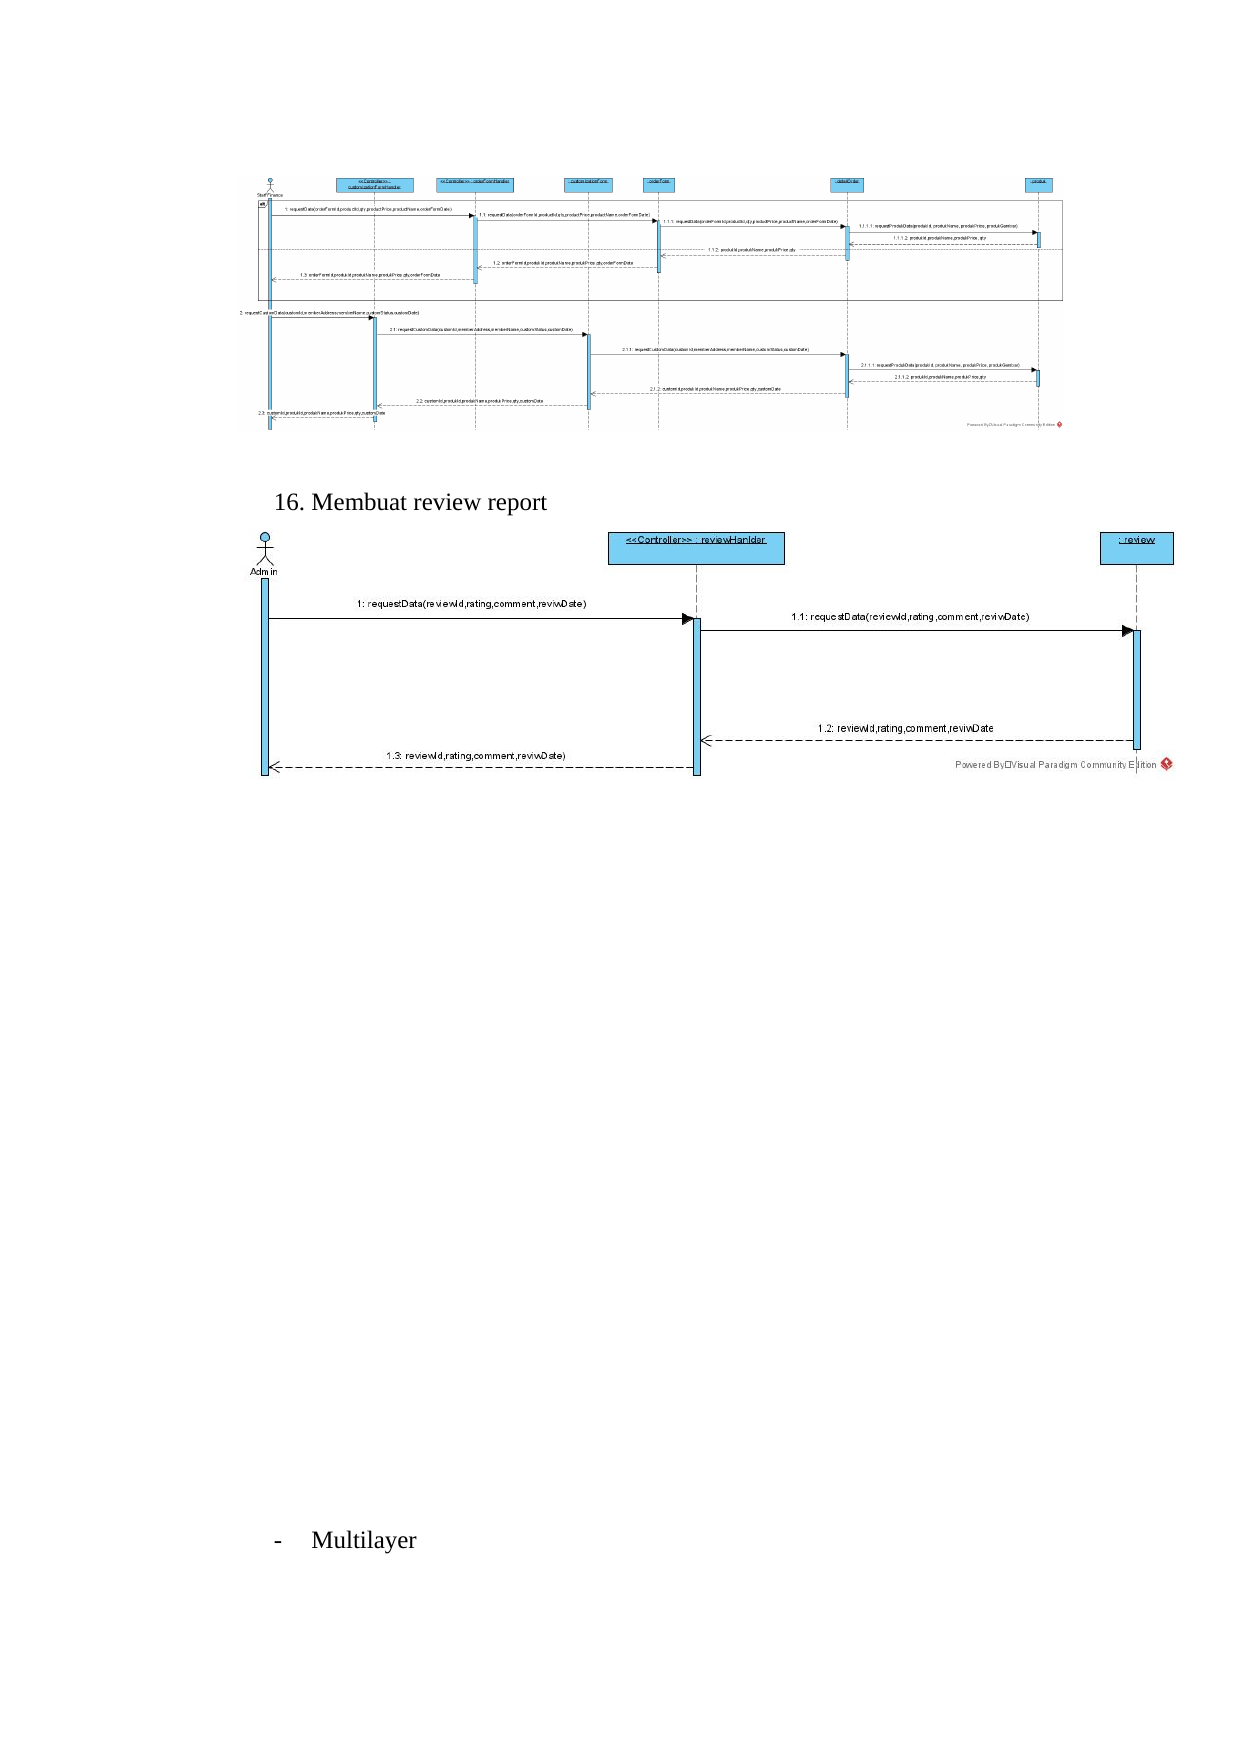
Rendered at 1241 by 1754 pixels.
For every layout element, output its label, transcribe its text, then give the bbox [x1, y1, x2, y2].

list Multilayer [274, 1525, 1063, 1554]
picture [236, 530, 1177, 779]
list Membuat review report [274, 487, 1063, 516]
picture [236, 177, 1063, 431]
